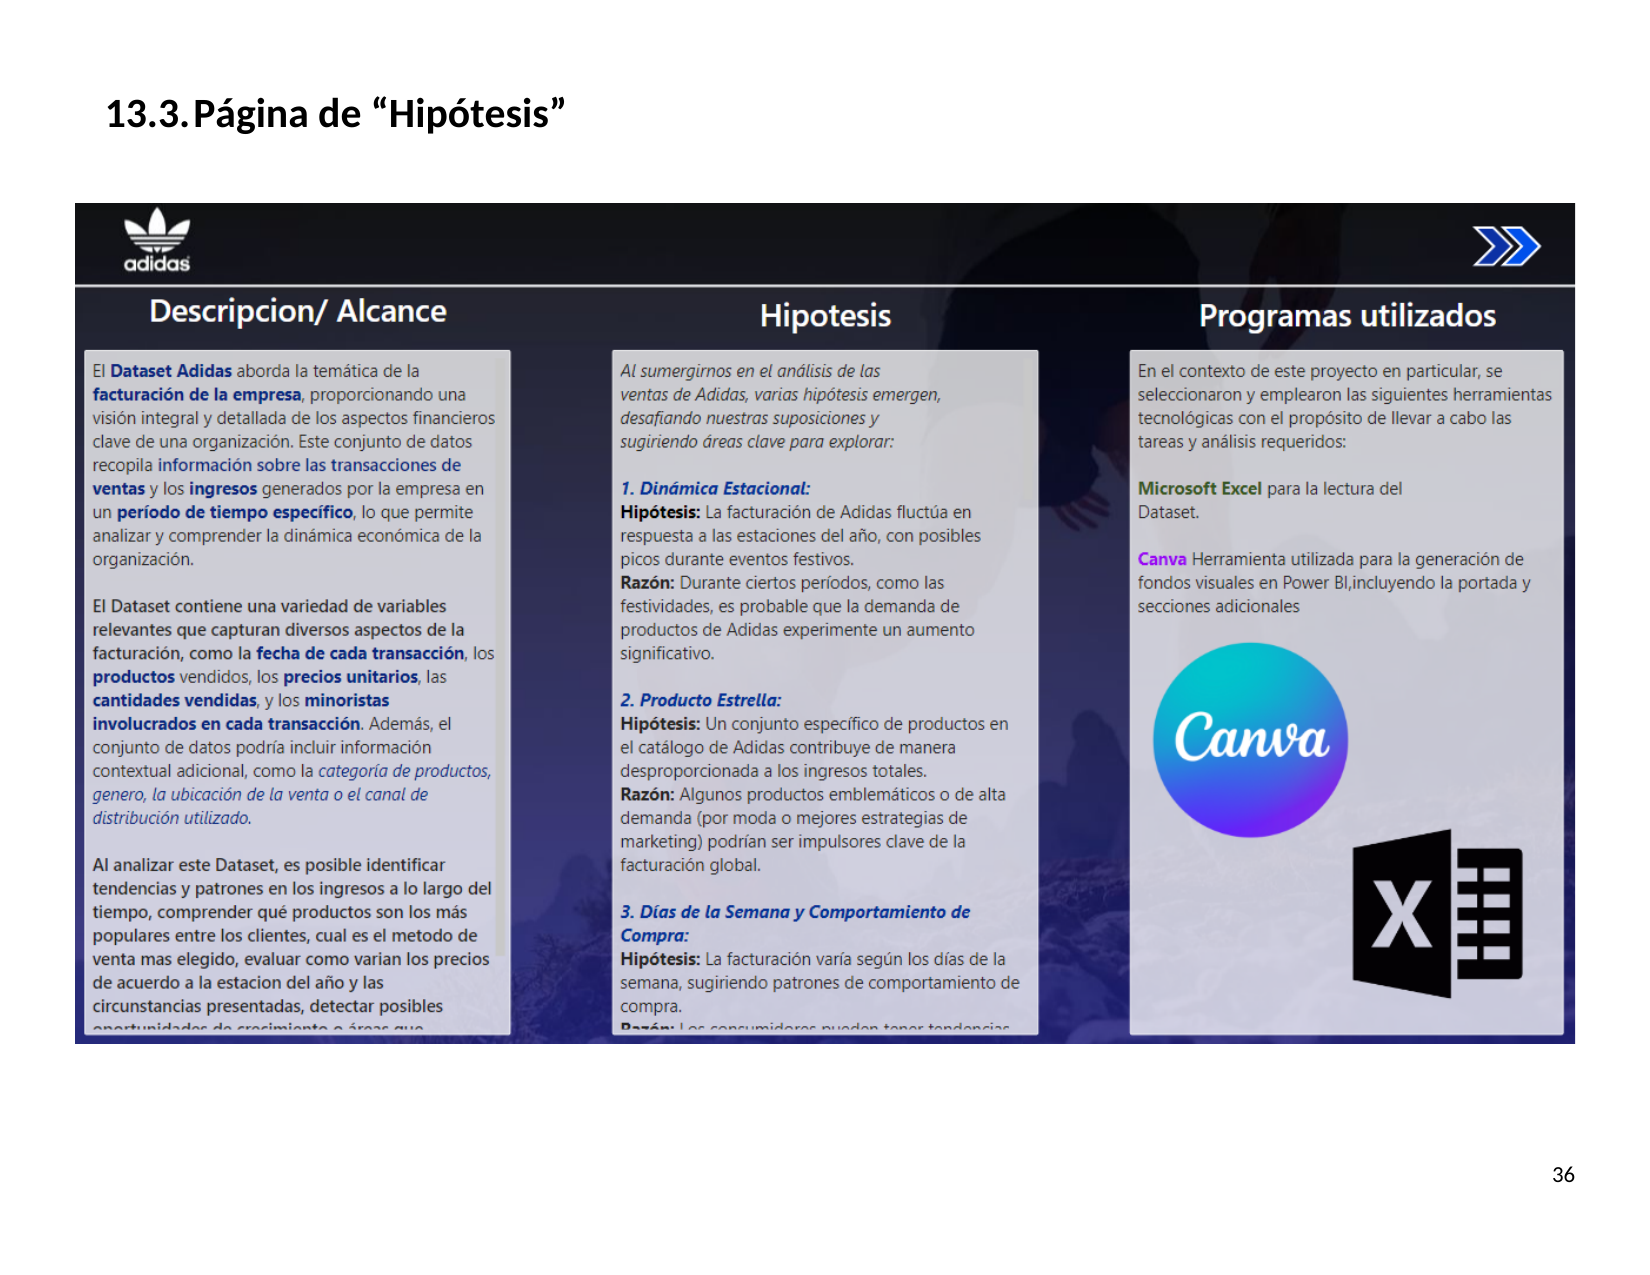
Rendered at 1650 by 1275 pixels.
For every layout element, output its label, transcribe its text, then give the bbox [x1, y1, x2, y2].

list Página de “Hipótesis” [104, 87, 1575, 138]
picture [75, 203, 1575, 1044]
